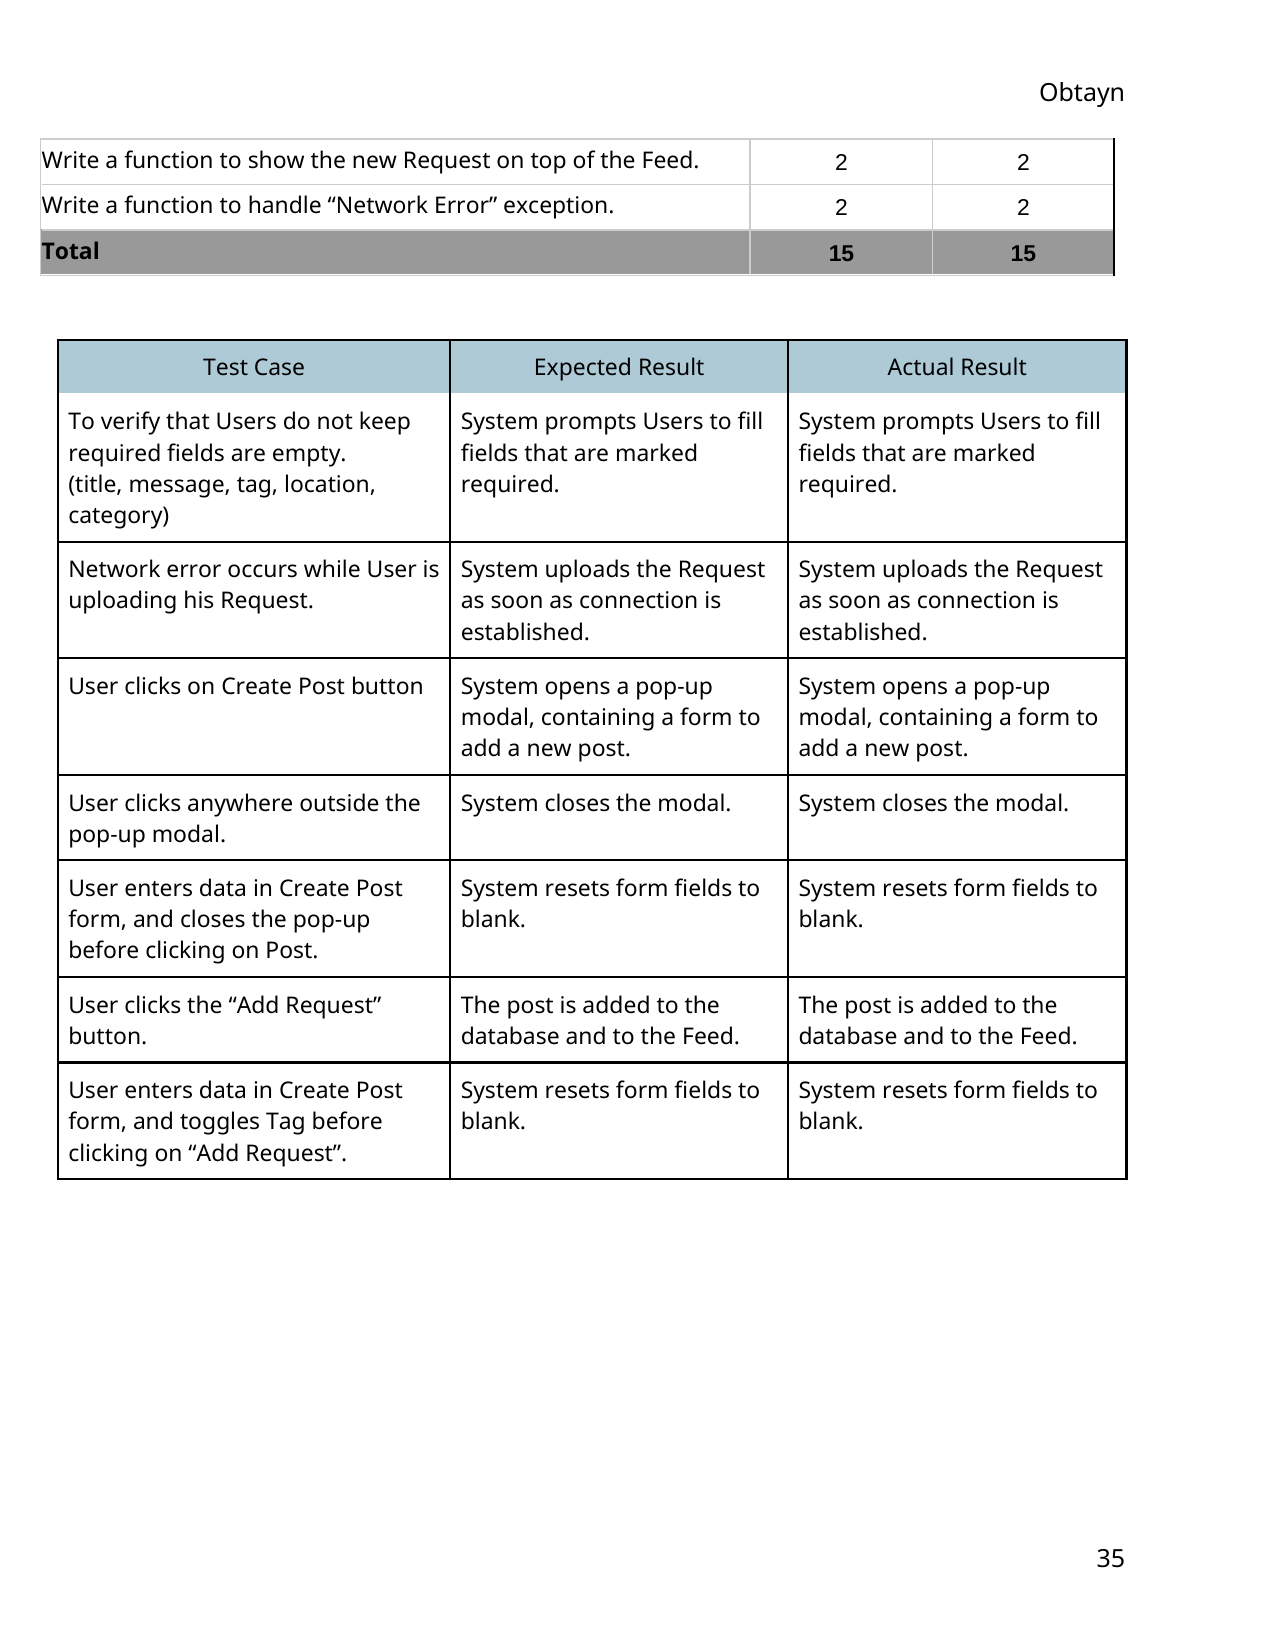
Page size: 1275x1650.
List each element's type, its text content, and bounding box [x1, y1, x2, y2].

table_cell Write a function to handle “Network Error” exception. [41, 185, 749, 229]
table_cell System resets form fields to blank. [451, 1064, 787, 1178]
table_cell System opens a pop-up modal, containing a form to add a new post. [789, 659, 1125, 774]
table_cell System opens a pop-up modal, containing a form to add a new post. [451, 659, 787, 774]
table_cell 2 [751, 140, 932, 184]
table_cell To verify that Users do not keep required fields are empty. (title, message, tag, location, category) [59, 395, 449, 541]
table_cell User clicks anywhere outside the pop-up modal. [59, 776, 449, 859]
table_cell System uploads the Request as soon as connection is established. [451, 543, 787, 657]
table_cell 2 [933, 140, 1113, 184]
table_cell System resets form fields to blank. [451, 861, 787, 976]
table_cell 15 [751, 231, 932, 274]
table_cell Write a function to show the new Request on top of the Feed. [41, 140, 749, 184]
table_header Expected Result [451, 341, 787, 393]
table_cell The post is added to the database and to the Feed. [451, 978, 787, 1061]
table_cell Total [41, 230, 749, 274]
table_cell 2 [933, 185, 1113, 229]
table_cell The post is added to the database and to the Feed. [789, 978, 1125, 1061]
table_cell System uploads the Request as soon as connection is established. [789, 543, 1125, 657]
table_header Test Case [59, 341, 449, 393]
table_cell System prompts Users to fill fields that are marked required. [789, 395, 1125, 541]
table_cell 2 [751, 185, 932, 229]
table_cell System resets form fields to blank. [789, 861, 1125, 976]
table_cell User clicks the “Add Request” button. [59, 978, 449, 1061]
table_cell System closes the modal. [451, 776, 787, 859]
table_cell User enters data in Create Post form, and toggles Tag before clicking on “Add Request”. [59, 1064, 449, 1178]
table_cell User clicks on Create Post button [59, 659, 449, 774]
table_header Actual Result [789, 341, 1125, 393]
table_cell System prompts Users to fill fields that are marked required. [451, 395, 787, 541]
table_cell 15 [933, 231, 1113, 274]
table_cell Network error occurs while User is uploading his Request. [59, 543, 449, 657]
table_cell System resets form fields to blank. [789, 1064, 1125, 1178]
table_cell System closes the modal. [789, 776, 1125, 859]
table_cell User enters data in Create Post form, and closes the pop-up before clicking on Post. [59, 861, 449, 976]
